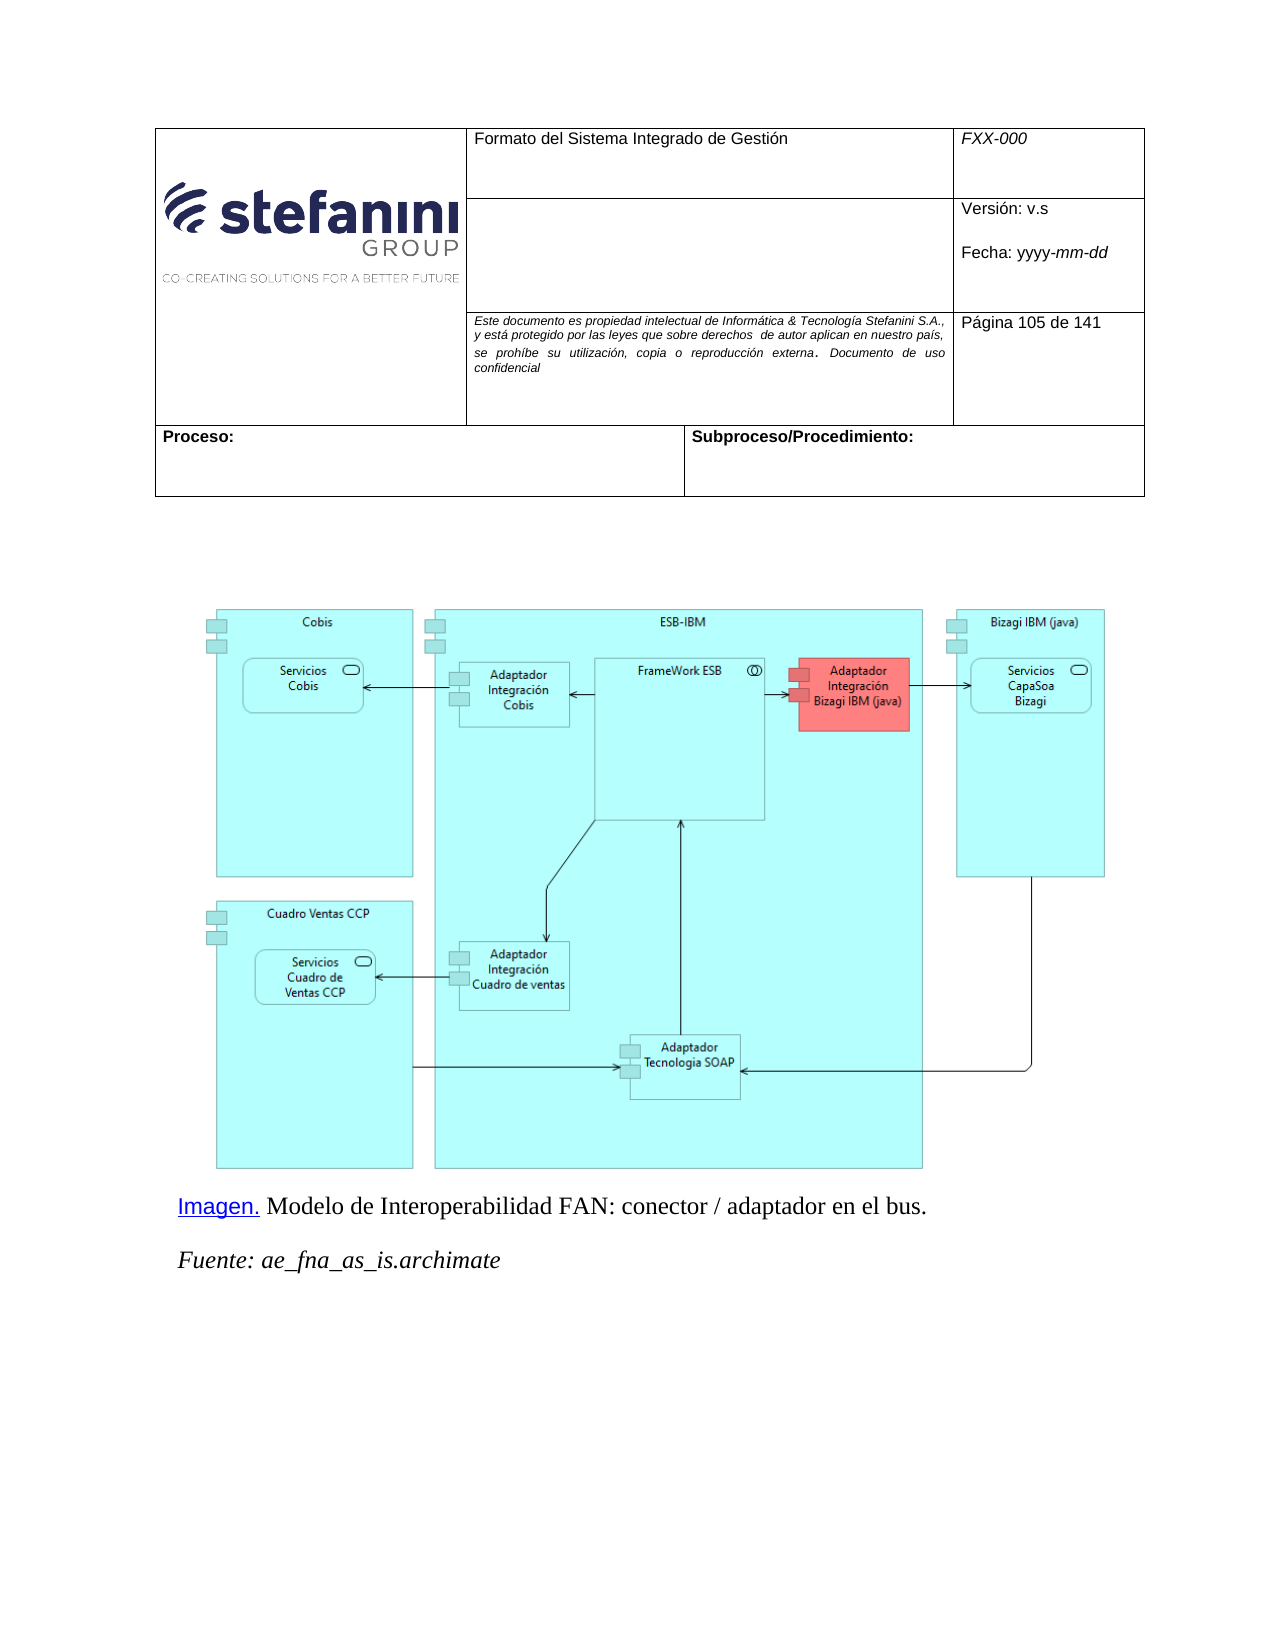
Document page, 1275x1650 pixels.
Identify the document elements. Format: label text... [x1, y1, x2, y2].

text Fuente: ae_fna_as_is.archimate [177, 1245, 1098, 1273]
text Imagen. Modelo de Interoperabilidad FAN: conector / adaptador en el bus. [177, 1191, 1098, 1220]
picture [162, 182, 460, 286]
picture [196, 599, 1115, 1179]
